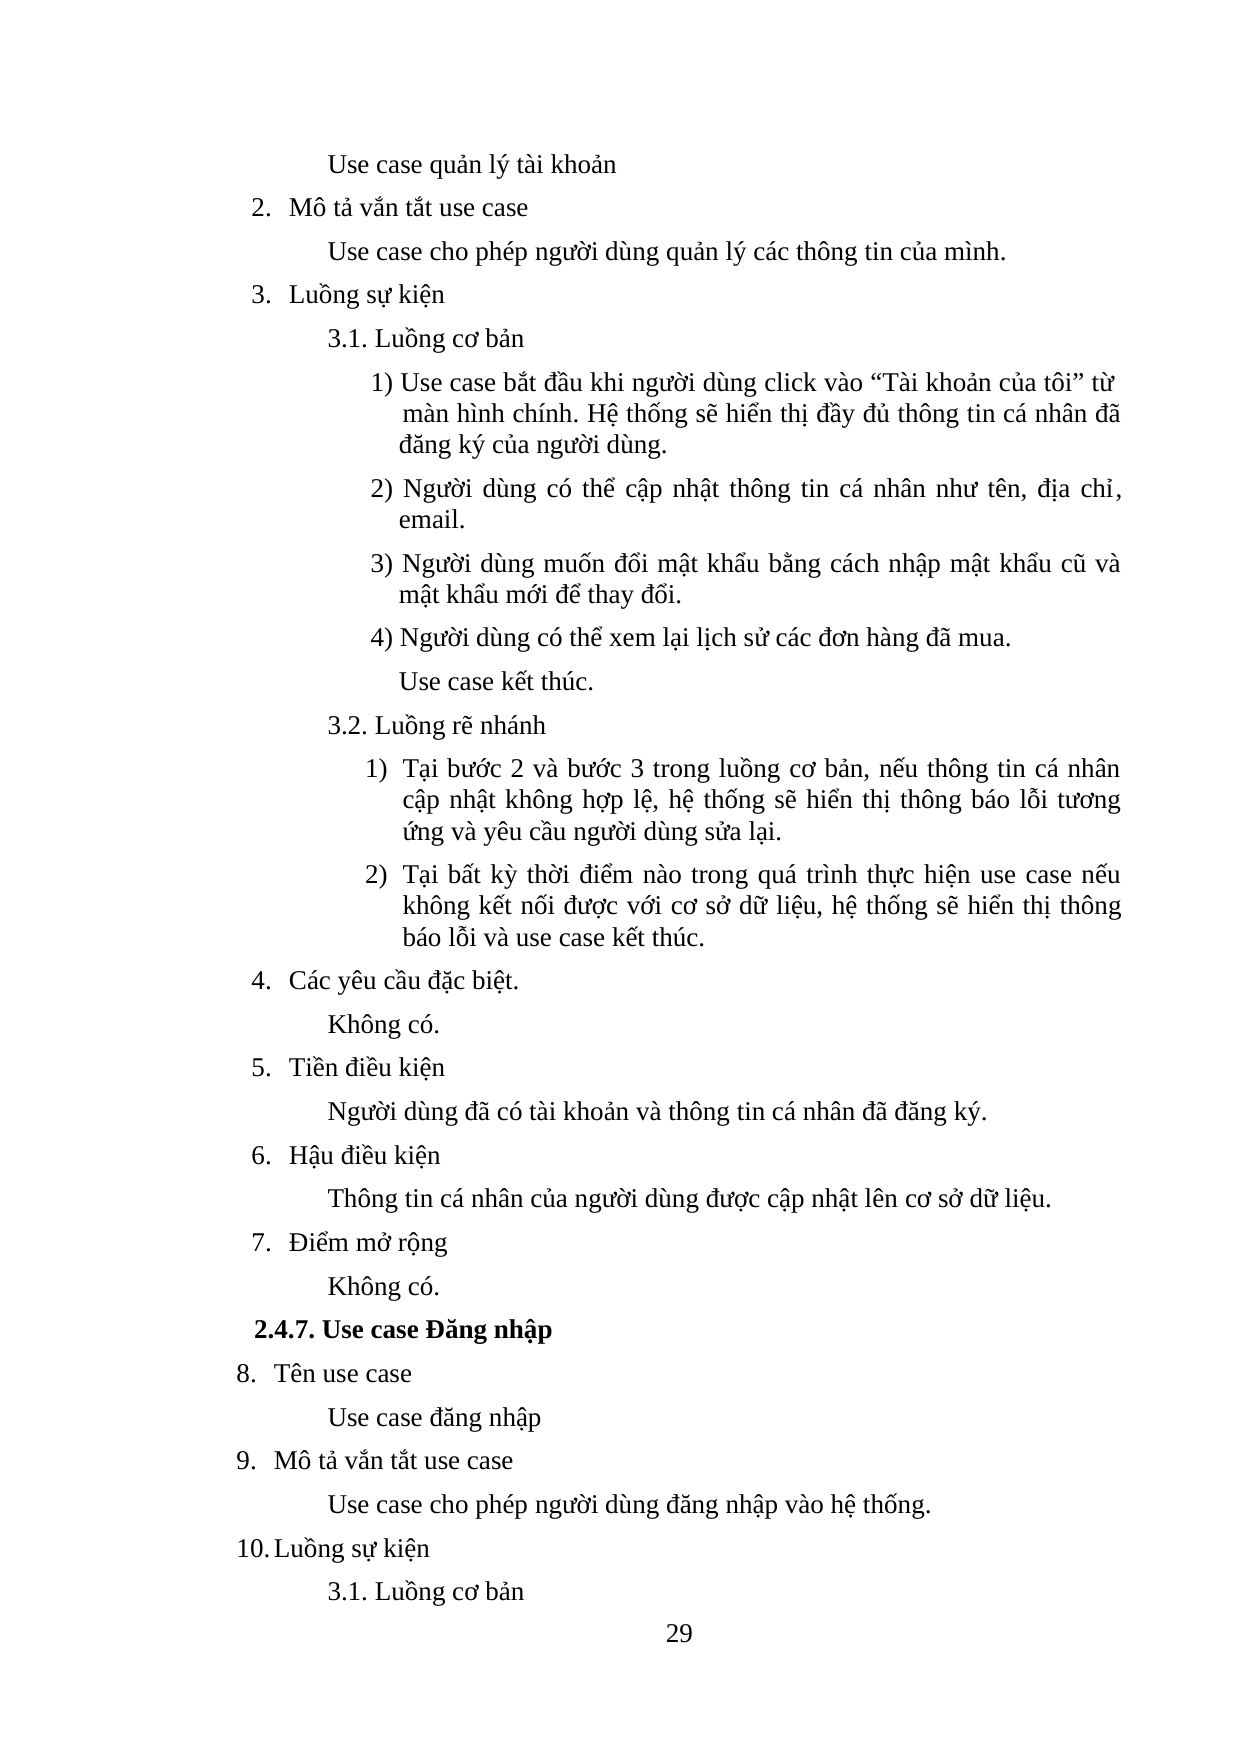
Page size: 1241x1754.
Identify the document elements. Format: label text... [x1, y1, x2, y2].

list Tên use case [236, 1357, 1122, 1388]
list Các yêu cầu đặc biệt. [251, 964, 1122, 995]
text 3.2. Luồng rẽ nhánh [177, 709, 1122, 740]
text 3) Người dùng muốn đổi mật khẩu bằng cách nhập mật khẩu cũ và mật khẩu mới để thay đổi. [370, 547, 1122, 609]
list Tiền điều kiện [251, 1052, 1122, 1083]
list Mô tả vắn tắt use case [236, 1444, 1122, 1476]
text 3.1. Luồng cơ bản [199, 1575, 1122, 1606]
text Không có. [177, 1008, 1122, 1039]
list Luồng sự kiện [251, 279, 1122, 310]
subtitle Use case Đăng nhập [254, 1313, 1122, 1344]
text Thông tin cá nhân của người dùng được cập nhật lên cơ sở dữ liệu. [177, 1182, 1122, 1214]
text Use case kết thúc. [370, 665, 1122, 696]
text 2) Người dùng có thể cập nhật thông tin cá nhân như tên, địa chỉ, email. [370, 472, 1122, 534]
text Không có. [177, 1270, 1122, 1301]
text Use case đăng nhập [199, 1401, 1122, 1432]
list Hậu điều kiện [251, 1139, 1122, 1170]
text Use case cho phép người dùng quản lý các thông tin của mình. [177, 235, 1122, 266]
text Use case cho phép người dùng đăng nhập vào hệ thống. [199, 1488, 1122, 1519]
list Luồng sự kiện [236, 1532, 1122, 1563]
text Use case quản lý tài khoản [177, 148, 1122, 179]
text 3.1. Luồng cơ bản [177, 322, 1122, 353]
list Mô tả vắn tắt use case [251, 191, 1122, 222]
text 1) Use case bắt đầu khi người dùng click vào “Tài khoản của tôi” từ màn hình chính. Hệ thống sẽ hiển thị đầy đủ thông tin cá nhân đã đăng ký của người dùng. [370, 366, 1122, 459]
text 4) Người dùng có thể xem lại lịch sử các đơn hàng đã mua. [370, 621, 1122, 653]
list Tại bước 2 và bước 3 trong luồng cơ bản, nếu thông tin cá nhân cập nhật không hợp lệ, hệ thống sẽ hiển thị thông báo lỗi tương ứng và yêu cầu người dùng sửa lại. [365, 752, 1122, 846]
list Điểm mở rộng [251, 1226, 1122, 1257]
text Người dùng đã có tài khoản và thông tin cá nhân đã đăng ký. [177, 1095, 1122, 1126]
list Tại bất kỳ thời điểm nào trong quá trình thực hiện use case nếu không kết nối được với cơ sở dữ liệu, hệ thống sẽ hiển thị thông báo lỗi và use case kết thúc. [365, 858, 1122, 952]
